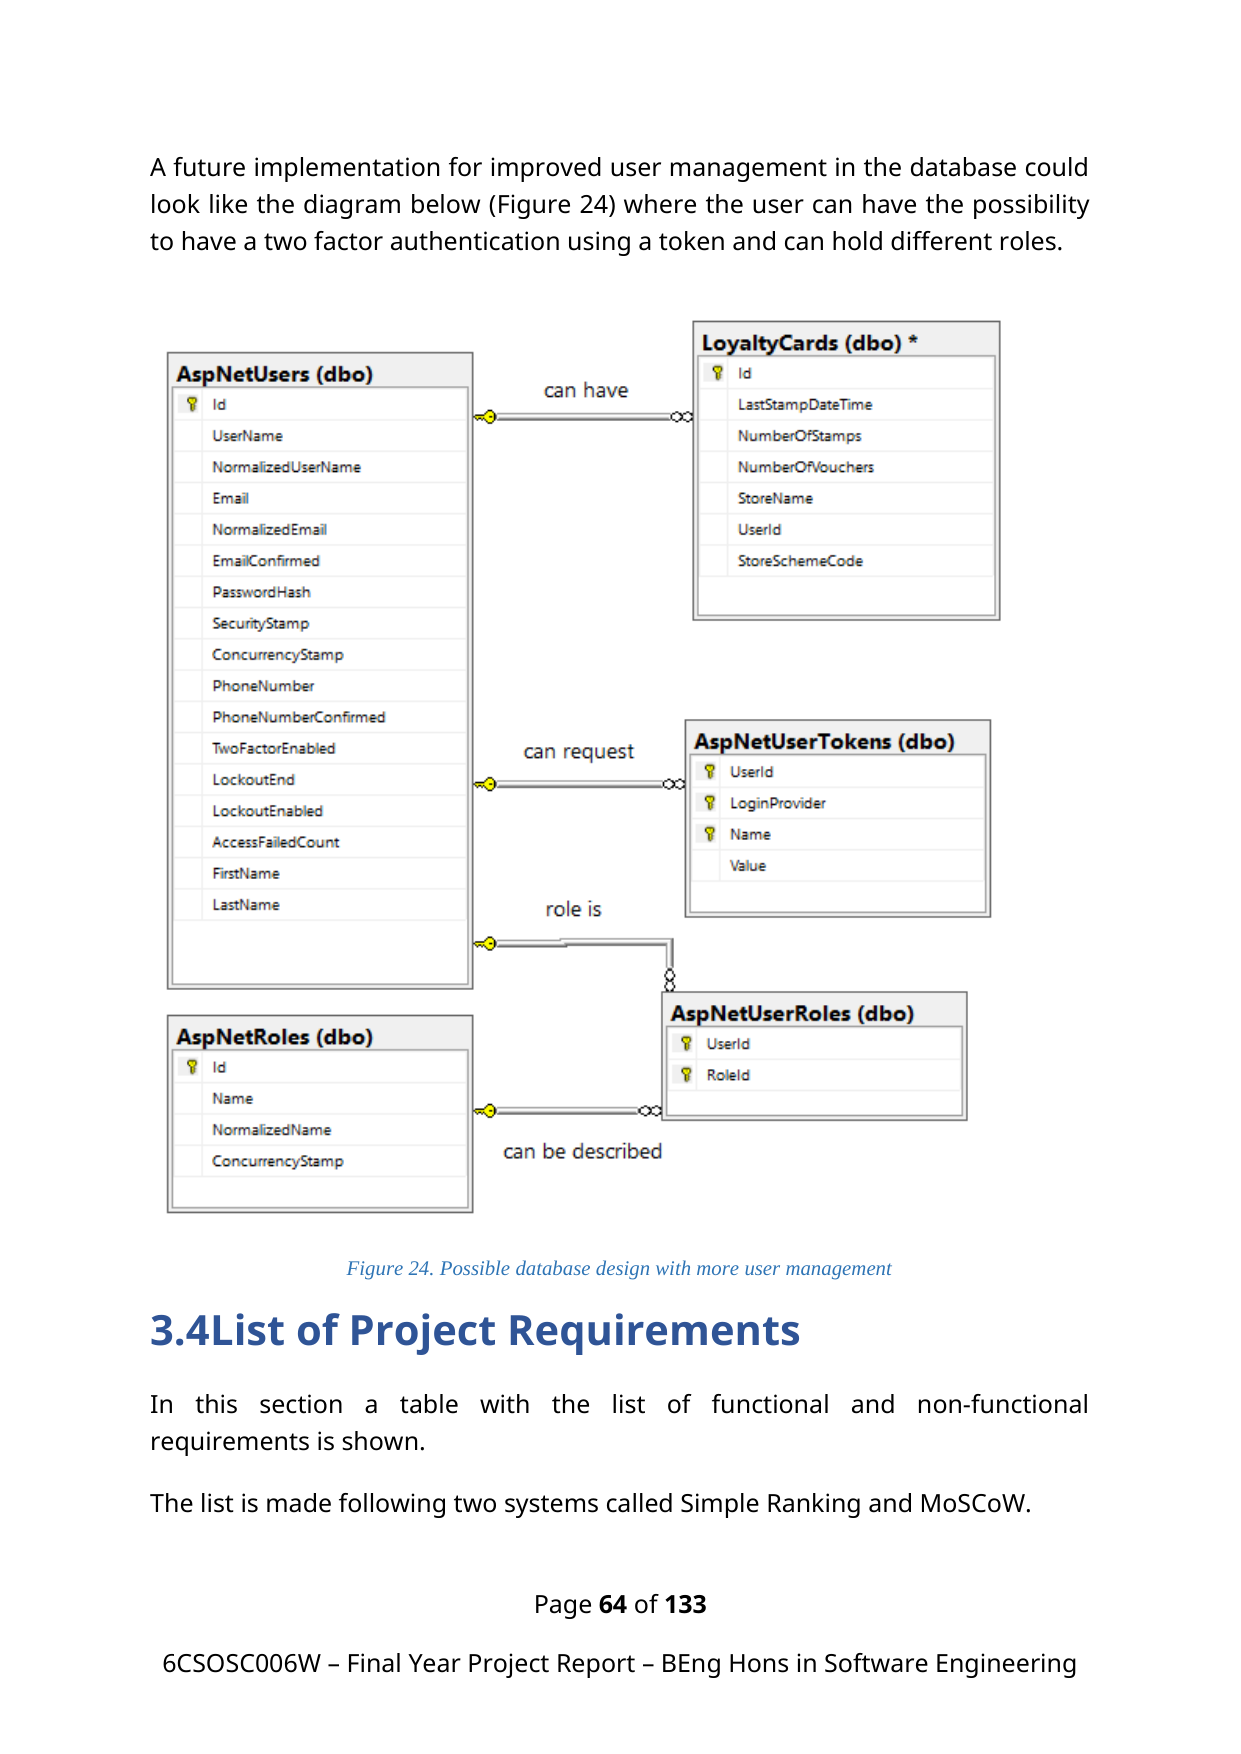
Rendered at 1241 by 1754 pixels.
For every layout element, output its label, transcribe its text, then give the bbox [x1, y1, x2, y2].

text In this section a table with the list of functional and non-functional requirements is shown. [150, 1387, 1090, 1458]
picture [150, 285, 1029, 1229]
subtitle List of Project Requirements [150, 1301, 1090, 1358]
text Figure 24. Possible database design with more user management [150, 1256, 1090, 1280]
text The list is made following two systems called Simple Ranking and MoSCoW. [150, 1486, 1090, 1520]
text A future implementation for improved user management in the database could look like the diagram below (Figure 24) where the user can have the possibility to have a two factor authentication using a token and can hold different roles. [150, 150, 1090, 258]
